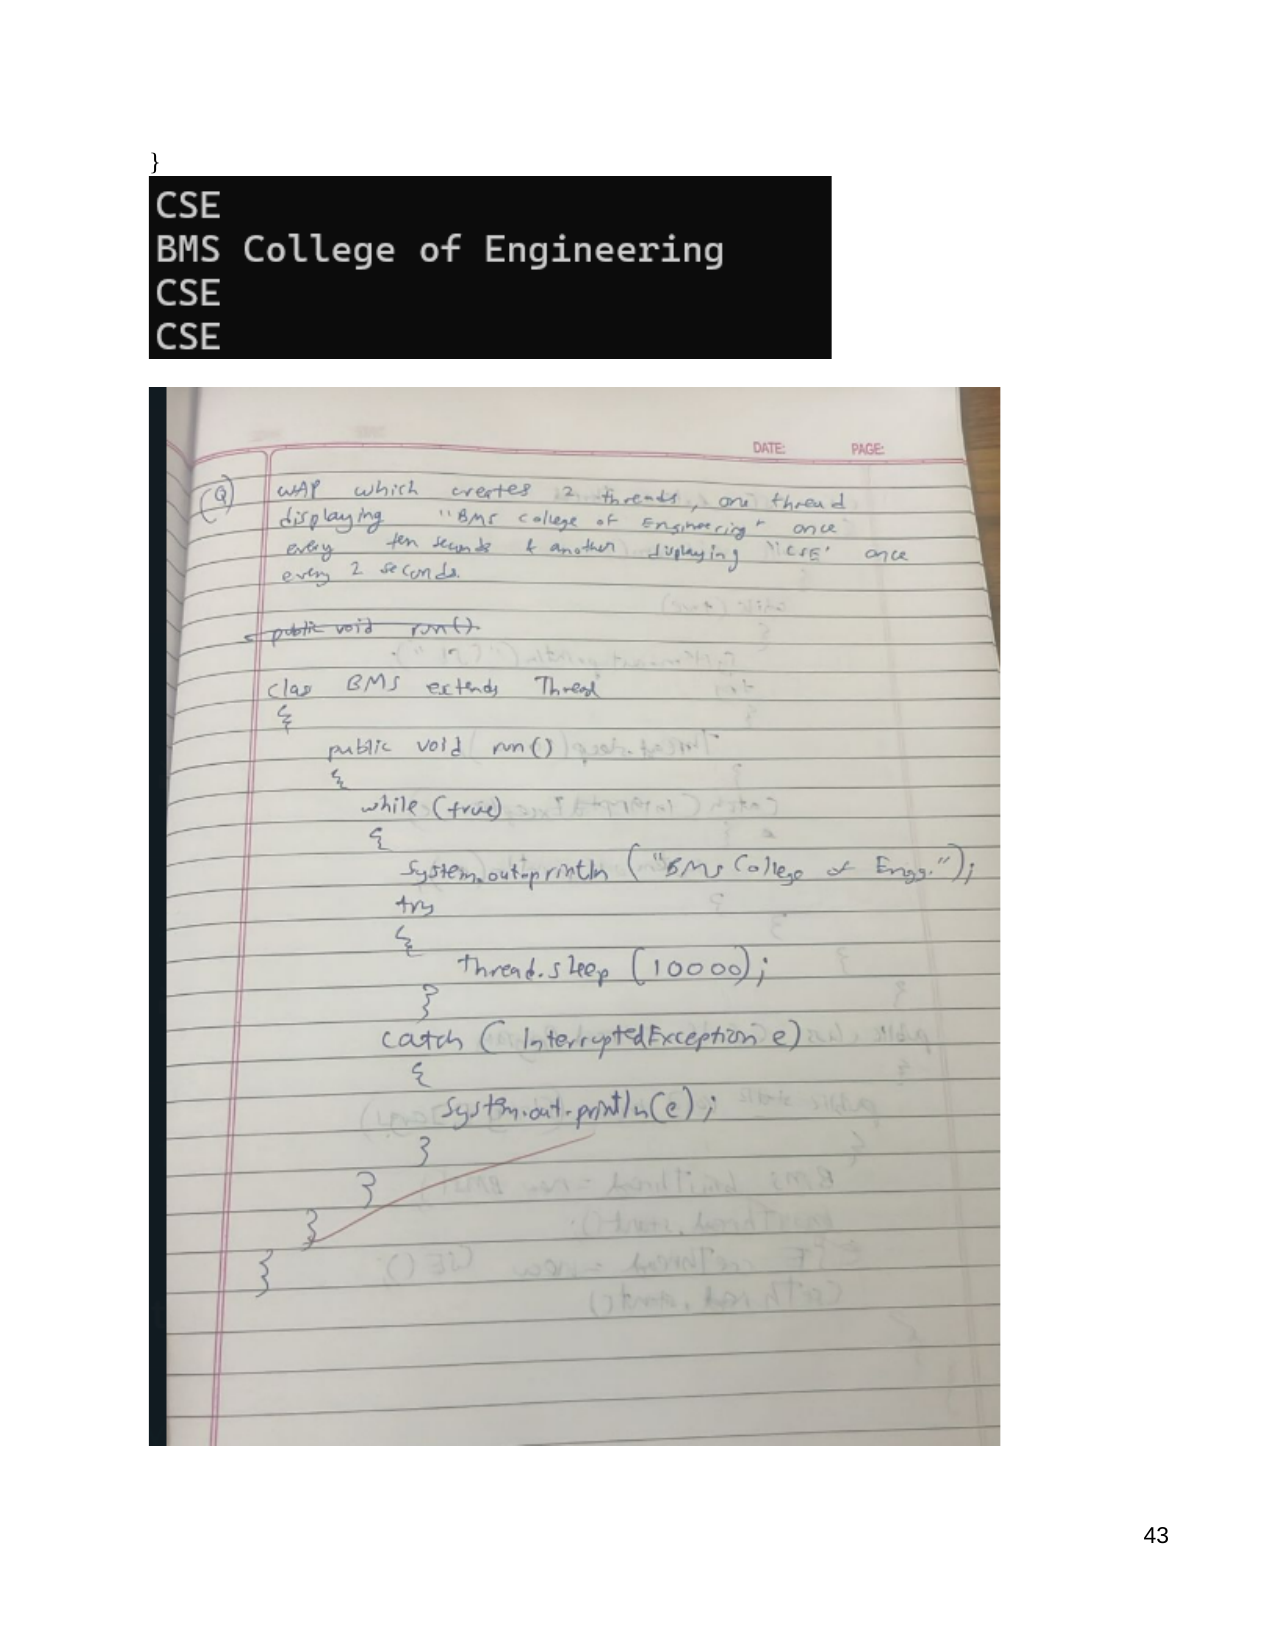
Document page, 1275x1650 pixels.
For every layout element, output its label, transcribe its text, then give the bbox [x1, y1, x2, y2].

text } [149, 147, 1169, 176]
picture [148, 176, 832, 359]
picture [148, 387, 1001, 1446]
